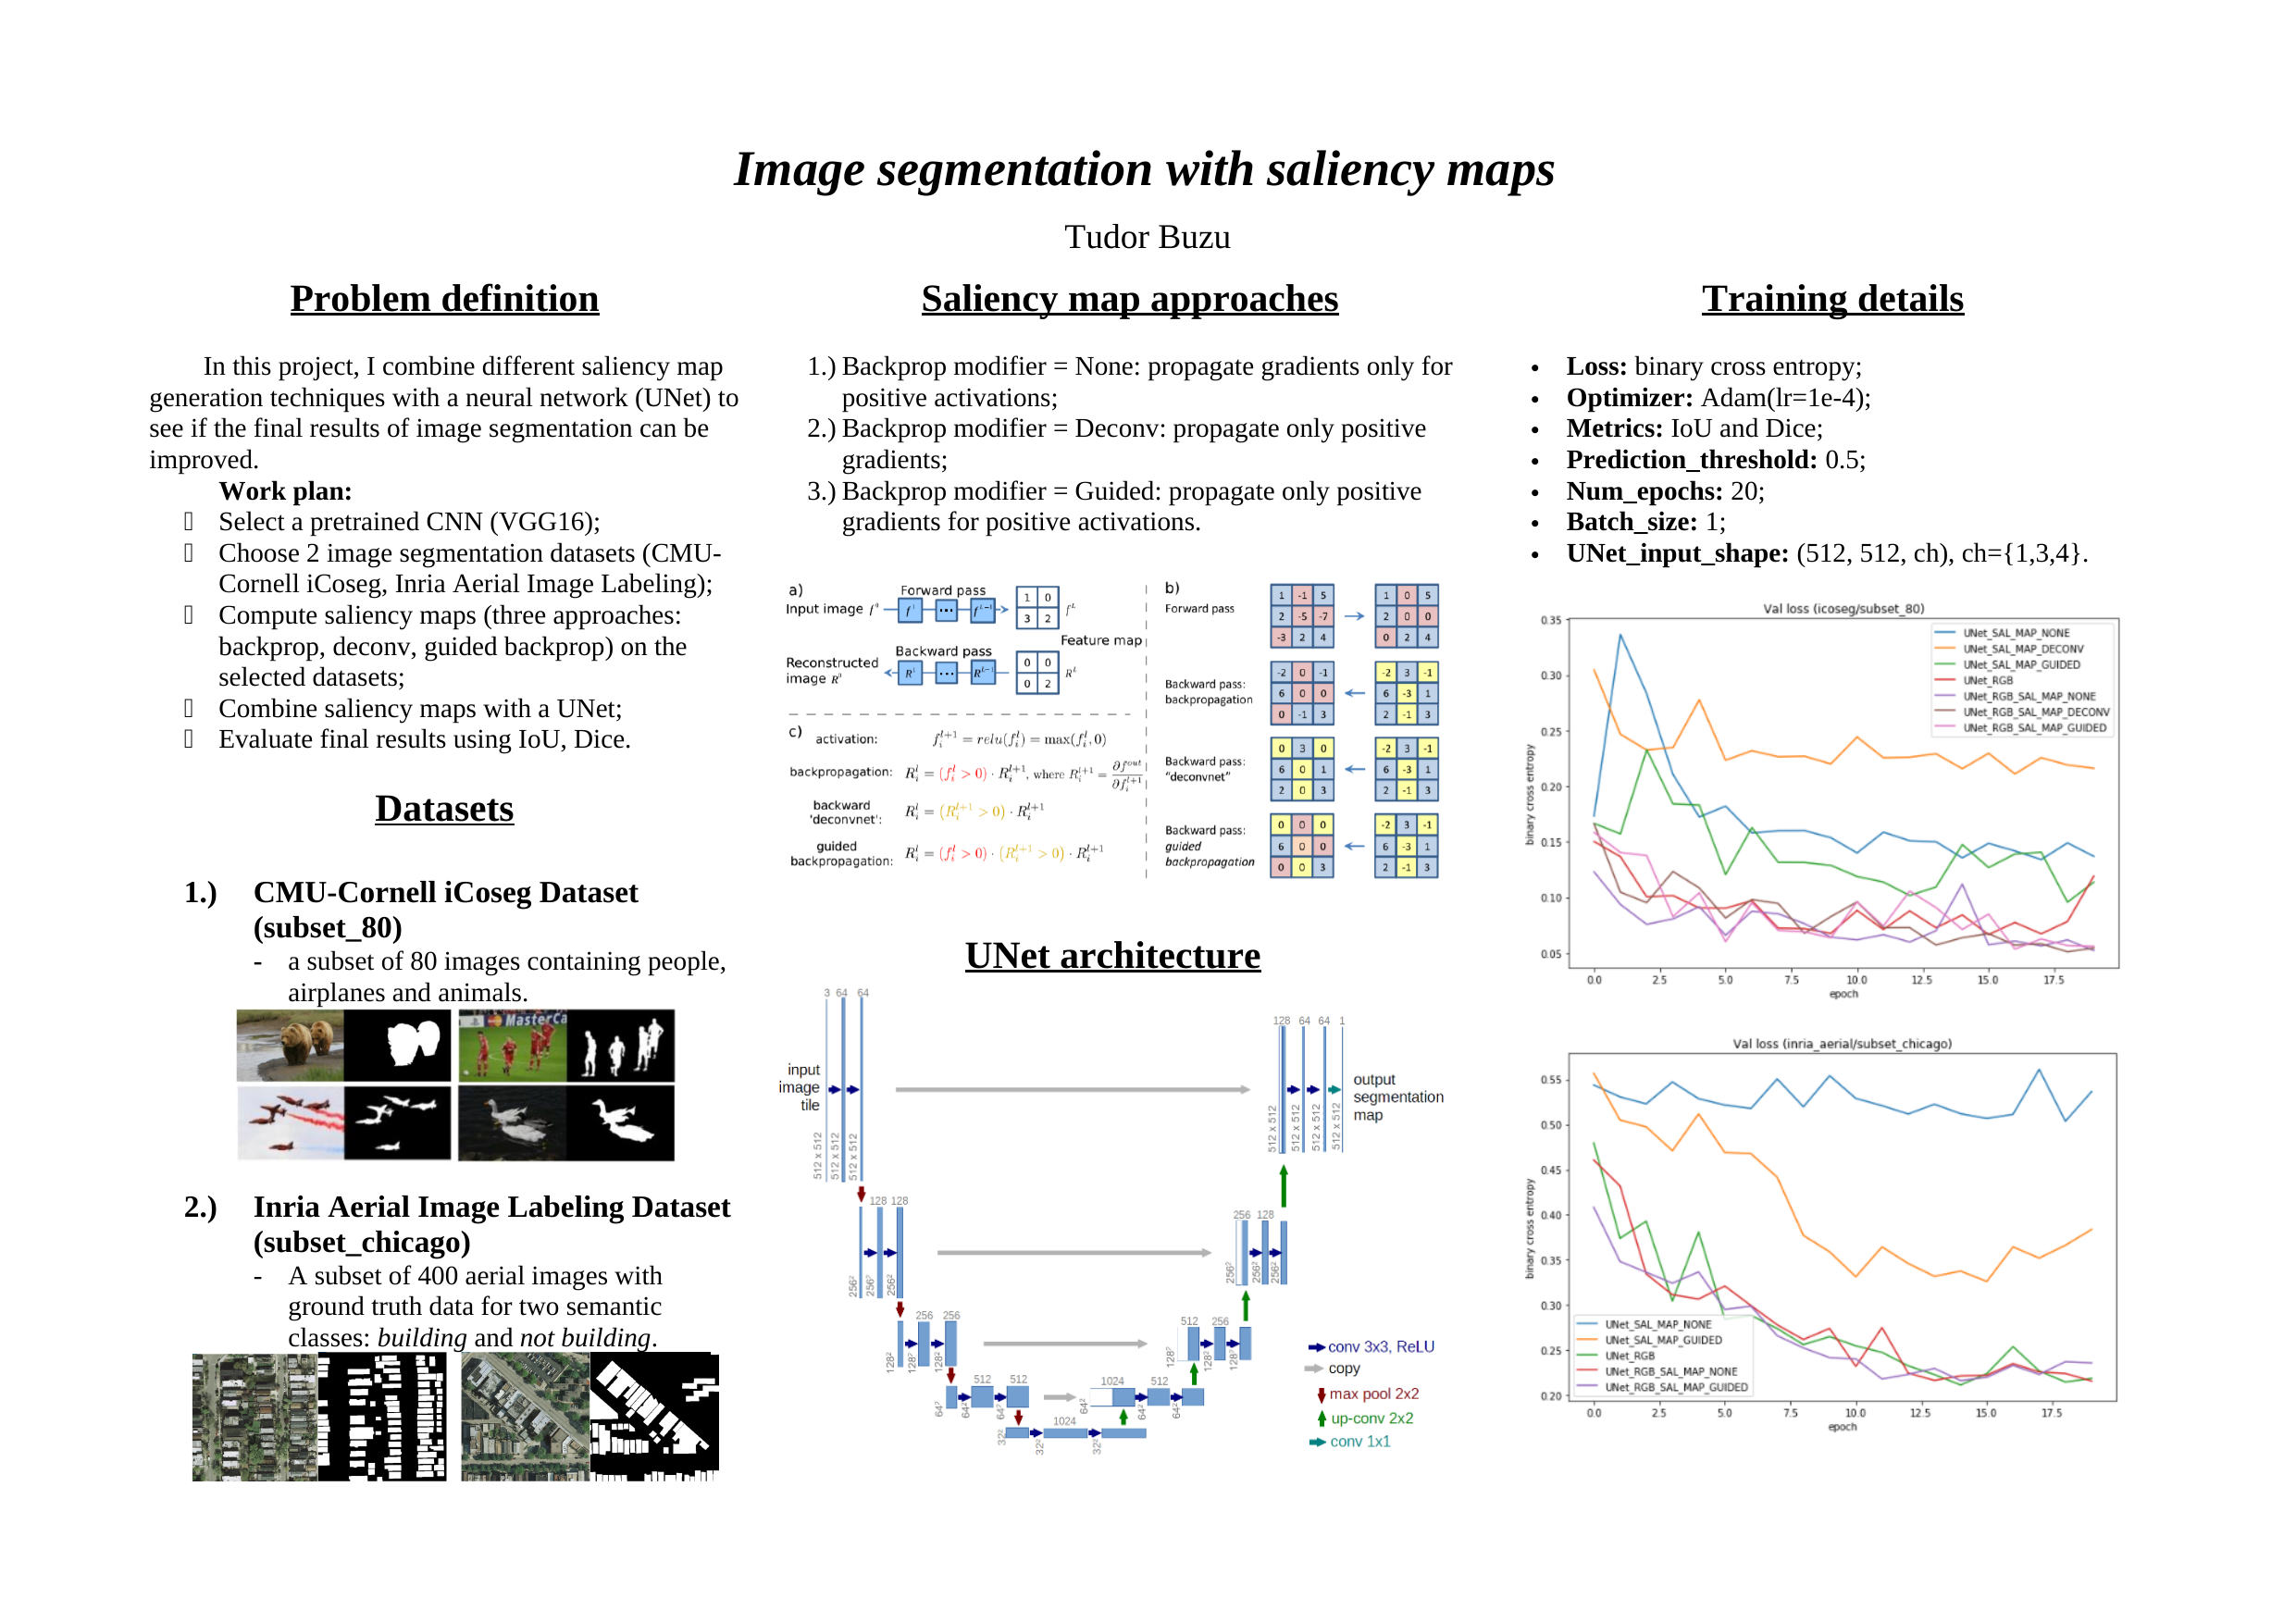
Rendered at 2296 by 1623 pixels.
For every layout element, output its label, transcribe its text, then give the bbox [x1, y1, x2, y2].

picture [192, 1352, 447, 1481]
picture [456, 1007, 676, 1163]
text Tudor Buzu [139, 217, 2156, 256]
picture [1520, 598, 2134, 1007]
table_cell In this project, I combine different saliency map generation techniques with a neural network (UNet) to see if the final results of image segmentation can be improved. Work plan: Select a pretrained CNN (VGG16); Choose 2 image segmentation datasets (CMU-Cornell iCoseg, Inria Aerial Image Labeling); Compute saliency maps (three approaches: backprop, deconv, guided backprop) on the selected datasets; Combine saliency maps with a UNet; Evaluate final results using IoU, Dice. Datasets CMU-Cornell iCoseg Dataset (subset_80) a subset of 80 images containing people, airplanes and animals. Inria Aerial Image Labeling Dataset (subset_chicago) A subset of 400 aerial images with ground truth data for two semantic classes: building and not building. [139, 319, 751, 1481]
table_header Saliency map approaches [751, 275, 1509, 319]
picture [461, 1352, 719, 1481]
picture [776, 976, 1449, 1464]
picture [235, 1008, 453, 1163]
table_cell Backprop modifier = None: propagate gradients only for positive activations; Backprop modifier = Deconv: propagate only positive gradients; Backprop modifier = Guided: propagate only positive gradients for positive activations. UNet architecture [751, 319, 1509, 1481]
text Image segmentation with saliency maps [139, 139, 2156, 196]
table_header Training details [1509, 275, 2156, 319]
table_cell Loss: binary cross entropy; Optimizer: Adam(lr=1e-4); Metrics: IoU and Dice; Prediction_threshold: 0.5; Num_epochs: 20; Batch_size: 1; UNet_input_shape: (512, 512, ch), ch={1,3,4}. [1509, 319, 2156, 1481]
picture [1520, 1032, 2134, 1436]
table_header Problem definition [139, 275, 751, 319]
picture [772, 567, 1454, 888]
